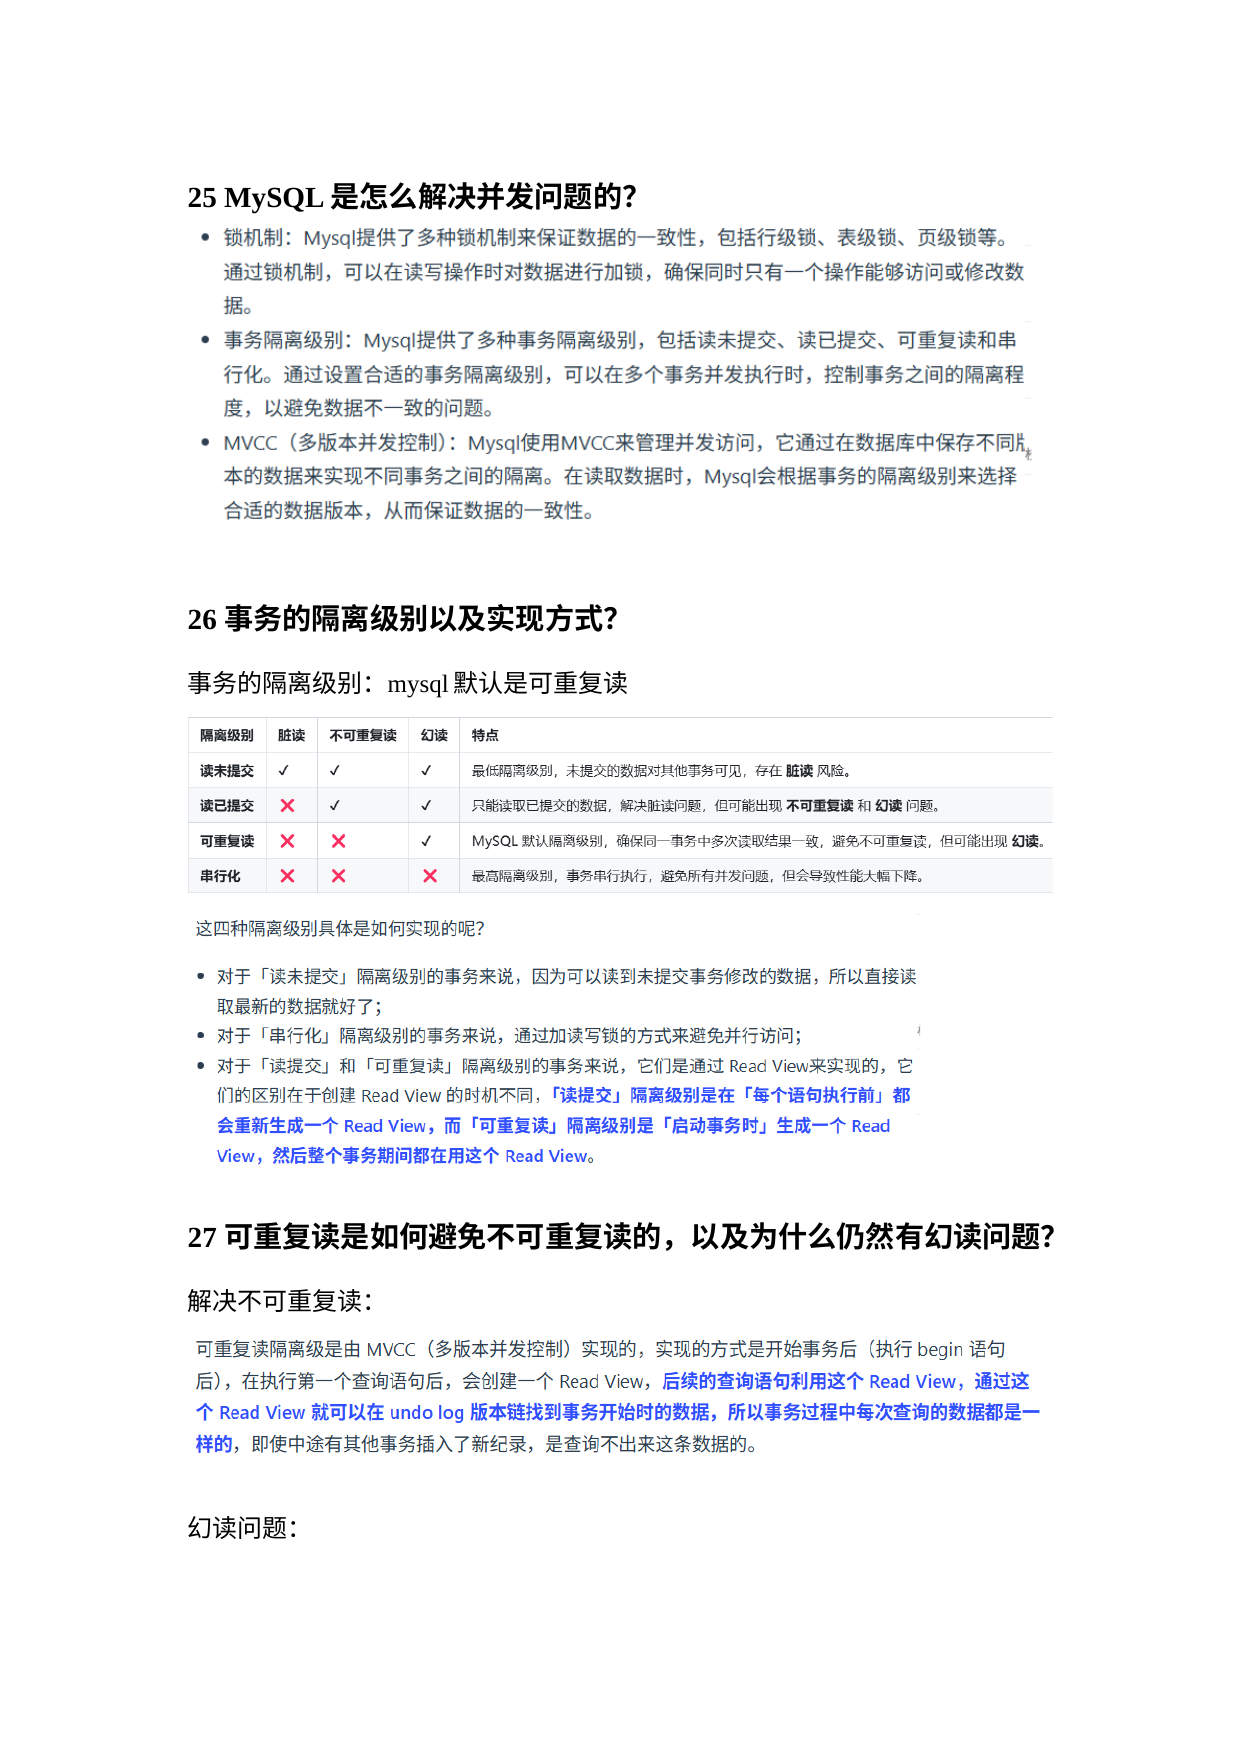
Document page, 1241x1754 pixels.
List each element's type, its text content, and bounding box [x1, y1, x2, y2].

subtitle 27 可重复读是如何避免不可重复读的，以及为什么仍然有幻读问题？ [187, 1202, 1053, 1267]
text 幻读问题： [187, 1494, 1053, 1559]
text 解决不可重复读： [187, 1267, 1053, 1332]
subtitle 25 MySQL是怎么解决并发问题的？ [187, 162, 1053, 227]
picture [187, 714, 1053, 897]
picture [187, 227, 1032, 522]
picture [187, 909, 921, 1167]
text 事务的隔离级别：mysql默认是可重复读 [187, 649, 1053, 714]
picture [187, 1332, 1053, 1464]
subtitle 26 事务的隔离级别以及实现方式？ [187, 584, 1053, 649]
